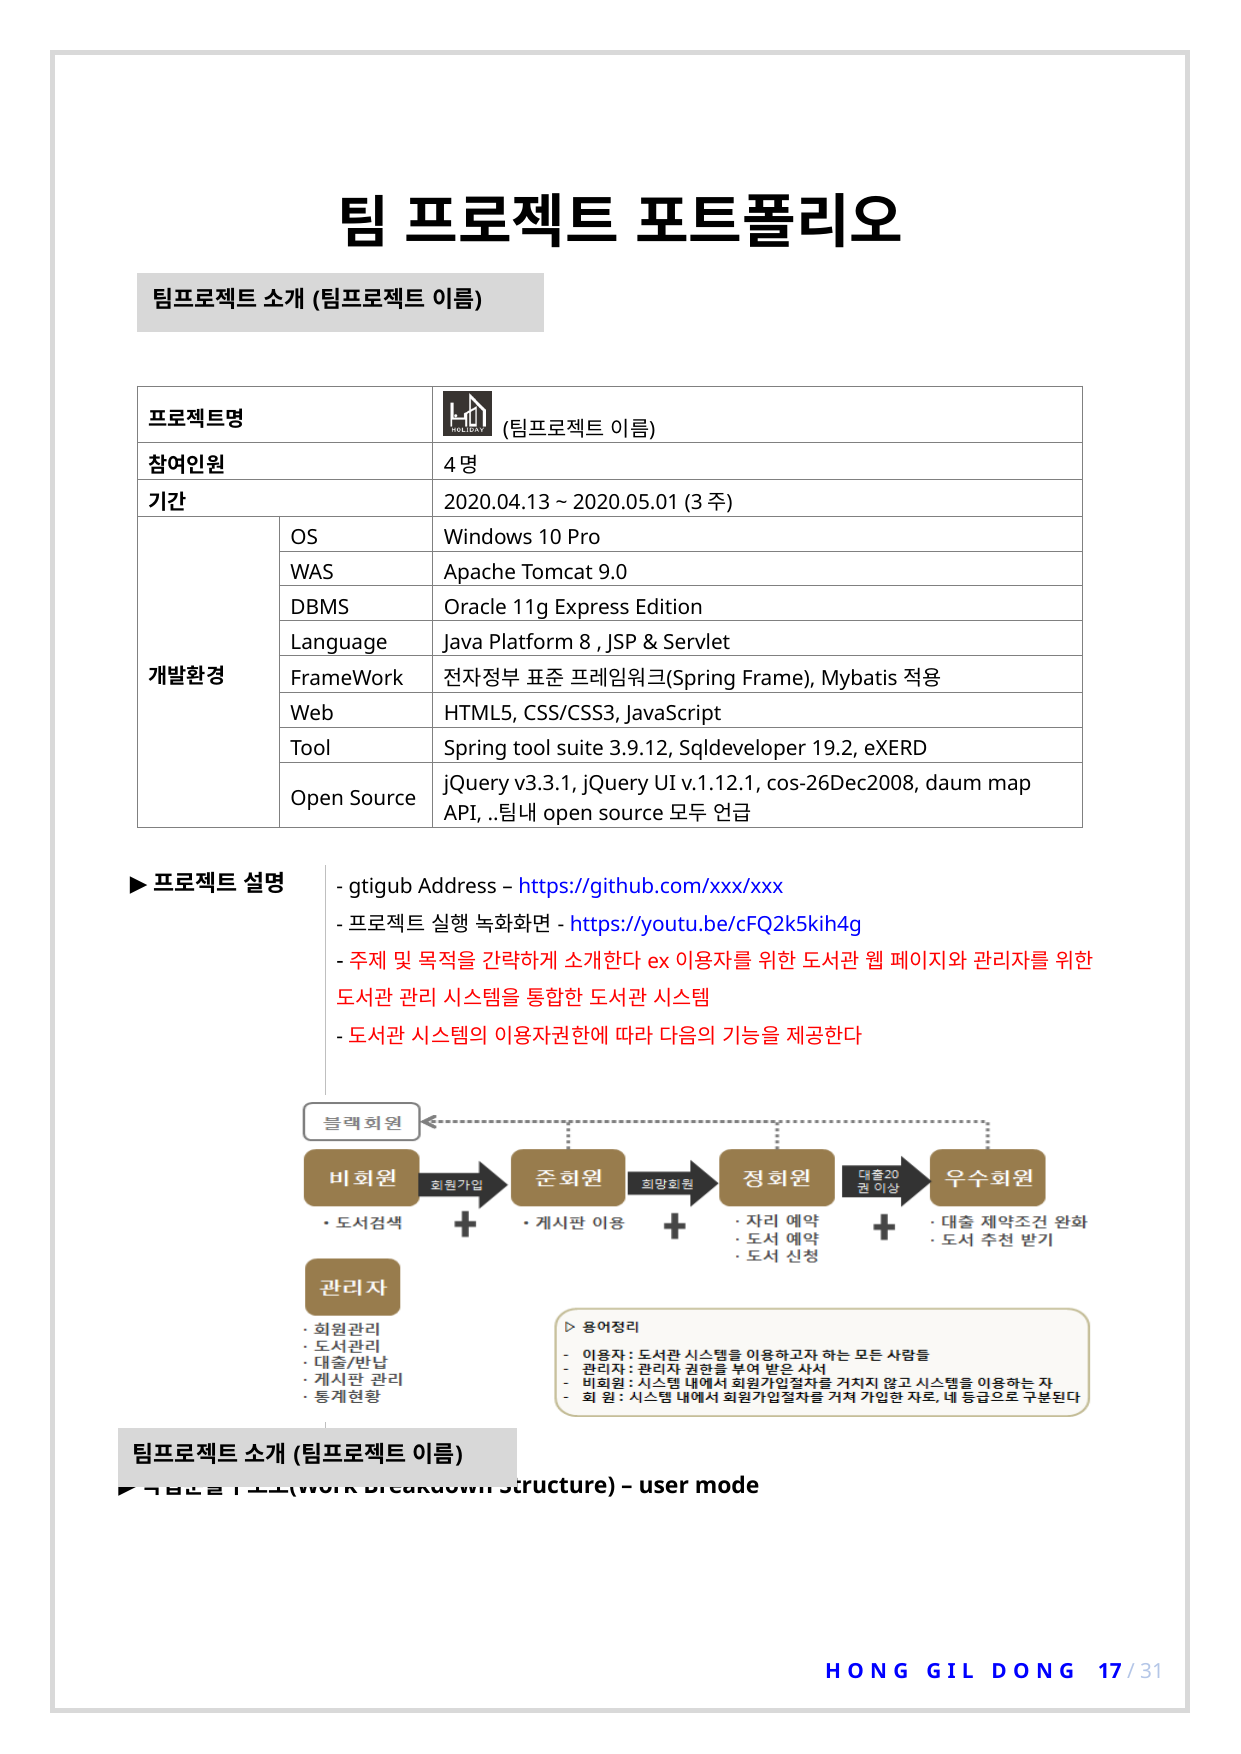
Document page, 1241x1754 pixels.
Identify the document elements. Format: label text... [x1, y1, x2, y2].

table_cell Java Platform 8 , JSP & Servlet [433, 621, 1082, 655]
table_cell FrameWork [280, 656, 432, 692]
table_header ▶ 프로젝트 설명 [118, 865, 325, 1427]
table_cell 4명 [433, 443, 1082, 479]
table_cell Web [280, 693, 432, 727]
text 팀 프로젝트 포트폴리오 [118, 161, 1122, 273]
picture [443, 391, 492, 436]
table_cell 2020.04.13 ~ 2020.05.01 (3주) [433, 480, 1082, 516]
table_header 프로젝트명 [138, 387, 432, 442]
text ▶ 작업분할구조도(Work Breakdown Structure) – user mode [118, 1465, 1122, 1502]
table_cell Language [280, 621, 432, 655]
table_cell 개발환경 [138, 517, 279, 827]
picture [298, 1095, 1095, 1422]
table_cell 전자정부 표준 프레임워크(Spring Frame), Mybatis 적용 [433, 656, 1082, 692]
table_cell 기간 [138, 480, 432, 516]
table_header (팀프로젝트 이름) [433, 387, 1082, 442]
table_header - gtigub Address – https://github.com/xxx/xxx - 프로젝트 실행 녹화화면 - https://youtu.be/cFQ2k5kih4g - 주제 및 목적을 간략하게 소개한다 ex 이용자를 위한 도서관 웹 페이지와 관리자를 위한 도서관 관리 시스템을 통합한 도서관 시스템 - 도서관 시스템의 이용자권한에 따라 다음의 기능을 제공한다 [326, 865, 1133, 1427]
table_cell jQuery v3.3.1, jQuery UI v.1.12.1, cos-26Dec2008, daum map API, ..팀내 open source 모두 언급 [433, 763, 1082, 827]
table_cell HTML5, CSS/CSS3, JavaScript [433, 693, 1082, 727]
table_cell 참여인원 [138, 443, 432, 479]
table_cell Oracle 11g Express Edition [433, 586, 1082, 620]
table_cell OS [280, 517, 432, 551]
table_cell Windows 10 Pro [433, 517, 1082, 551]
table_cell Tool [280, 728, 432, 762]
table_cell Spring tool suite 3.9.12, Sqldeveloper 19.2, eXERD [433, 728, 1082, 762]
table_cell Apache Tomcat 9.0 [433, 552, 1082, 585]
table_cell DBMS [280, 586, 432, 620]
table_cell Open Source [280, 763, 432, 827]
table_cell WAS [280, 552, 432, 585]
